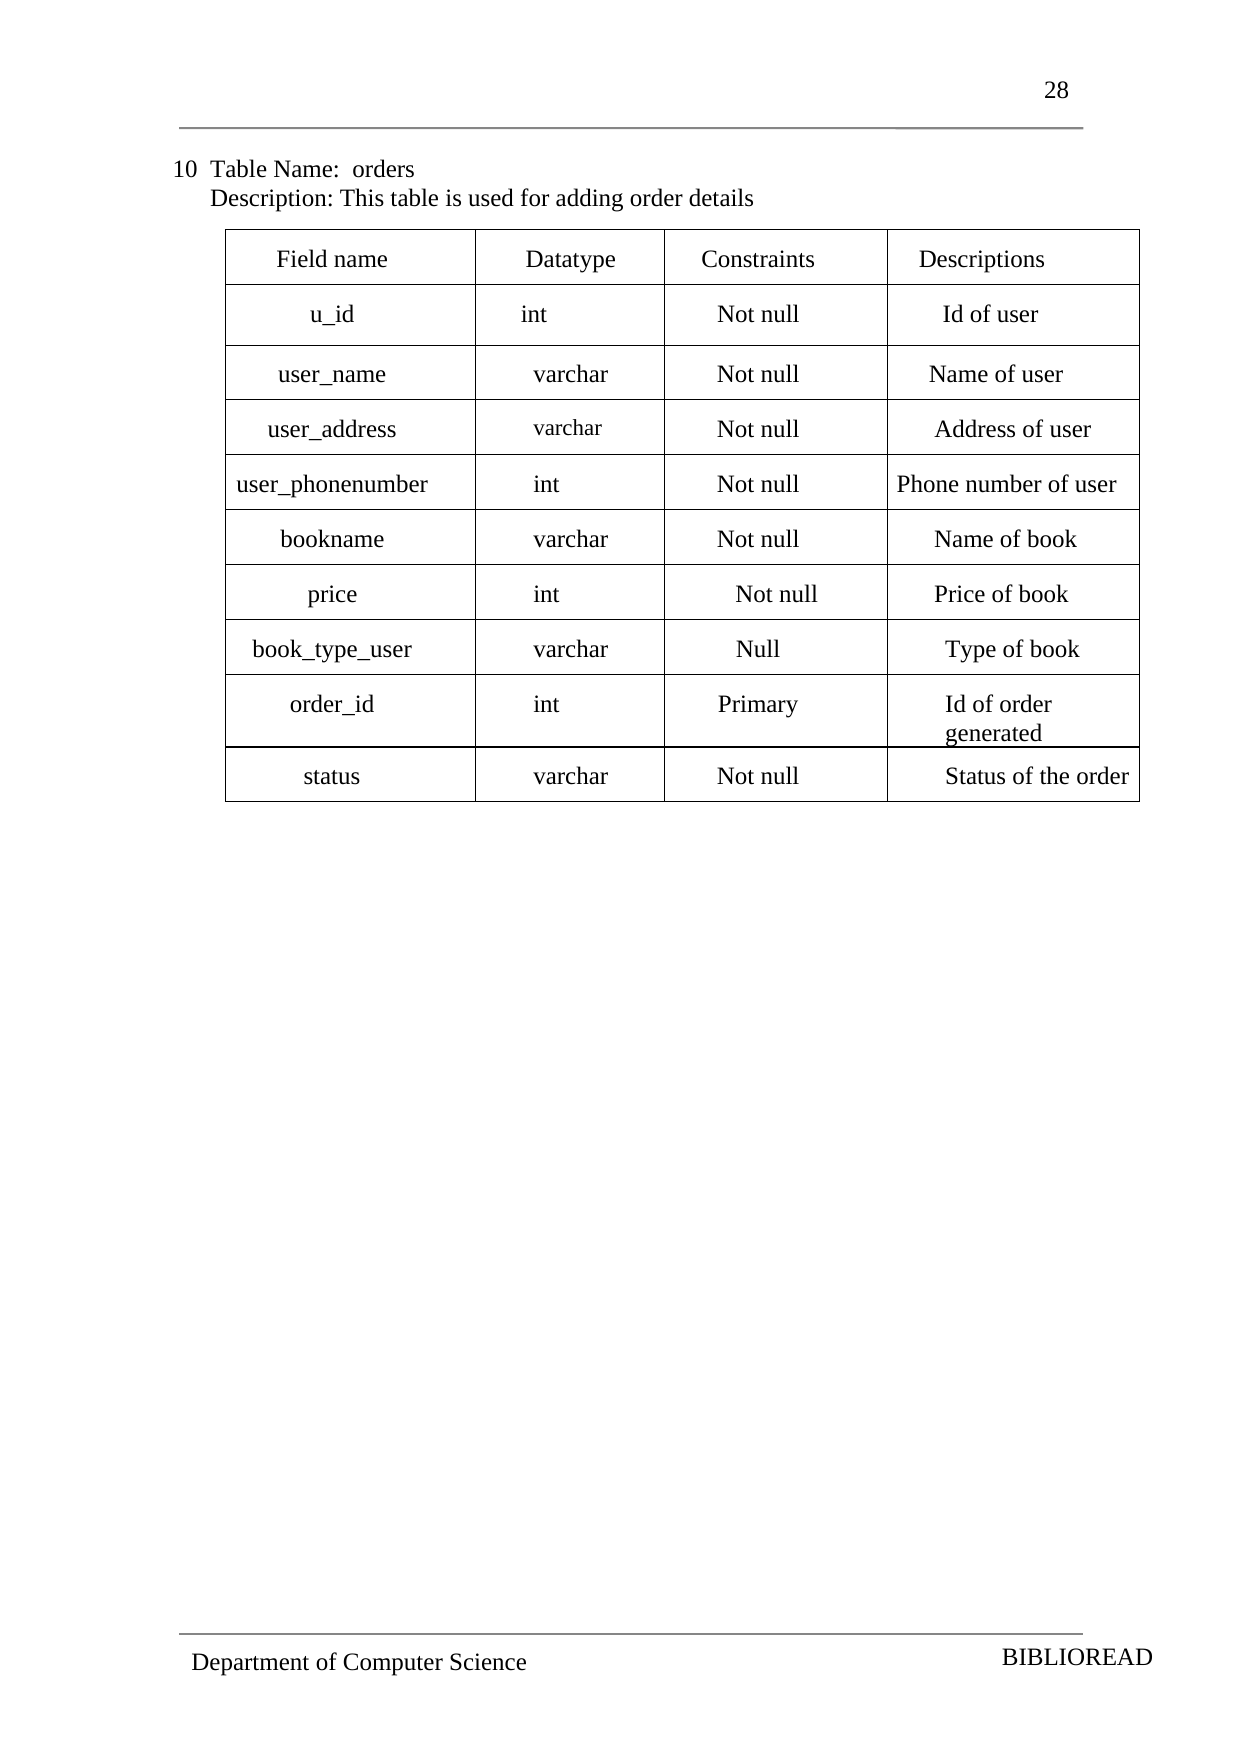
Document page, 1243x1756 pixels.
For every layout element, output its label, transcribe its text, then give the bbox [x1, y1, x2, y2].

table_cell Not null [665, 400, 887, 454]
table_cell status [226, 748, 475, 801]
table_header Constraints [665, 230, 887, 284]
table_cell price [226, 565, 475, 619]
table_cell user_name [226, 346, 475, 399]
table_cell Primary [665, 675, 887, 746]
table_cell bookname [226, 510, 475, 564]
table_cell Not null [665, 346, 887, 399]
table_cell Not null [665, 285, 887, 344]
table_cell int [476, 675, 664, 746]
table_cell Null [665, 620, 887, 674]
table_cell varchar [476, 748, 664, 801]
table_cell user_phonenumber [226, 455, 475, 509]
table_cell Id of user [888, 285, 1139, 344]
table_cell Not null [665, 455, 887, 509]
table_cell Name of user [888, 346, 1139, 399]
table_cell order_id [226, 675, 475, 746]
table_cell Phone number of user [888, 455, 1139, 509]
table_cell Status of the order [888, 748, 1139, 801]
table_cell Name of book [888, 510, 1139, 564]
table_cell int [476, 455, 664, 509]
table_cell Type of book [888, 620, 1139, 674]
list Description: This table is used for adding order details [210, 183, 1234, 212]
table_cell u_id [226, 285, 475, 344]
table_header Datatype [476, 230, 664, 284]
table_cell Not null [665, 565, 887, 619]
table_cell Not null [665, 748, 887, 801]
table_cell Id of order generated [888, 675, 1139, 746]
table_cell varchar [476, 620, 664, 674]
table_cell varchar [476, 346, 664, 399]
table_header Descriptions [888, 230, 1139, 284]
table_header Field name [226, 230, 475, 284]
list Table Name: orders [172, 154, 1234, 183]
table_cell int [476, 285, 664, 344]
table_cell varchar [476, 400, 664, 454]
table_cell user_address [226, 400, 475, 454]
table_cell Price of book [888, 565, 1139, 619]
table_cell Not null [665, 510, 887, 564]
table_cell int [476, 565, 664, 619]
table_cell Address of user [888, 400, 1139, 454]
table_cell varchar [476, 510, 664, 564]
table_cell book_type_user [226, 620, 475, 674]
